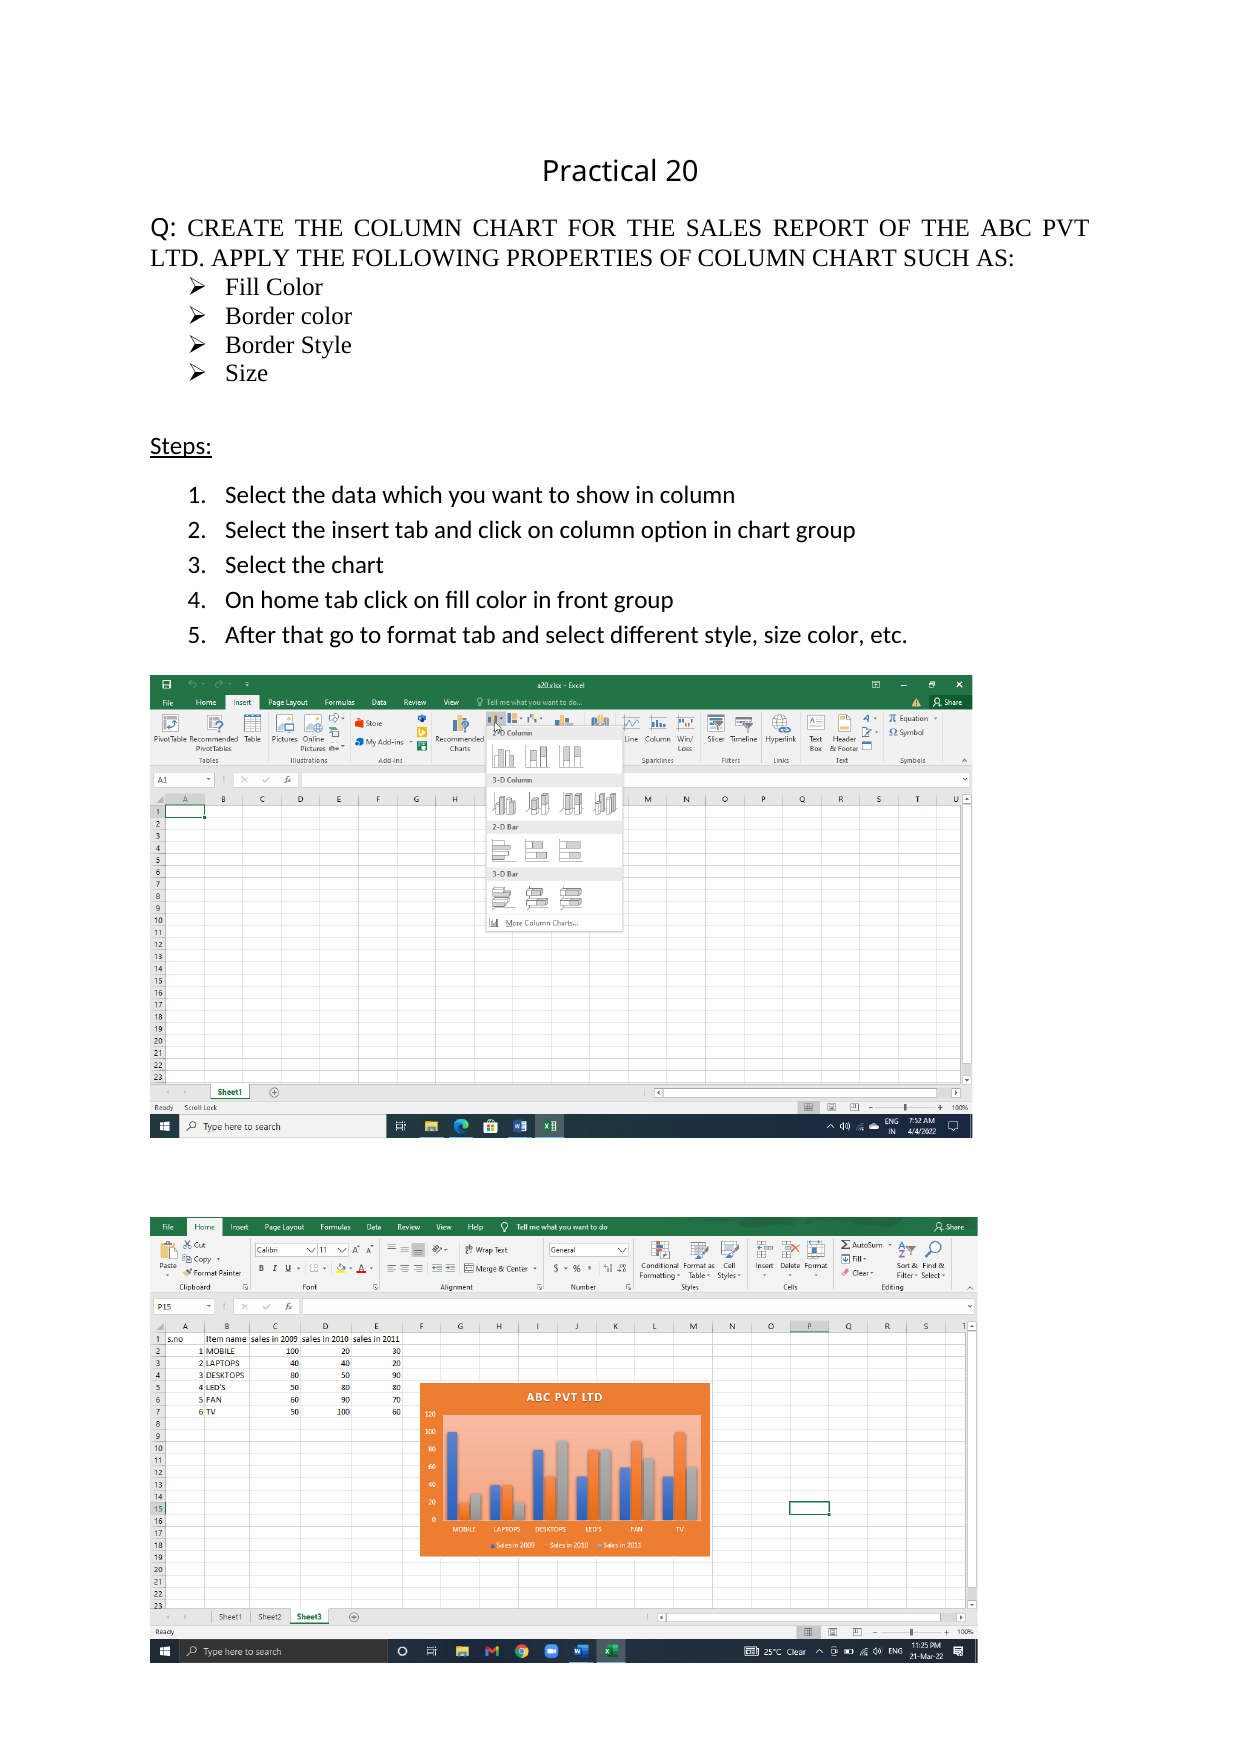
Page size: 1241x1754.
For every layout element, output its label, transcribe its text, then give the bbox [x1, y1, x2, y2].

list After that go to format tab and select different style, size color, etc. [187, 619, 1090, 650]
list Border Style [187, 330, 1090, 358]
text Q: CREATE THE COLUMN CHART FOR THE SALES REPORT OF THE ABC PVT LTD. APPLY THE FOLLOWING PROPERTIES OF COLUMN CHART SUCH AS: [150, 209, 1090, 272]
list Size [187, 358, 1090, 387]
list Border color [187, 301, 1090, 330]
text Practical 20 [150, 150, 1090, 190]
list Fill Color [187, 272, 1090, 301]
list Select the insert tab and click on column option in chart group [187, 514, 1090, 545]
picture [150, 675, 973, 1138]
list On home tab click on fill color in front group [187, 584, 1090, 615]
list Select the data which you want to show in column [187, 479, 1090, 510]
picture [150, 1217, 978, 1663]
list Select the chart [187, 549, 1090, 580]
text Steps: [150, 430, 1090, 460]
